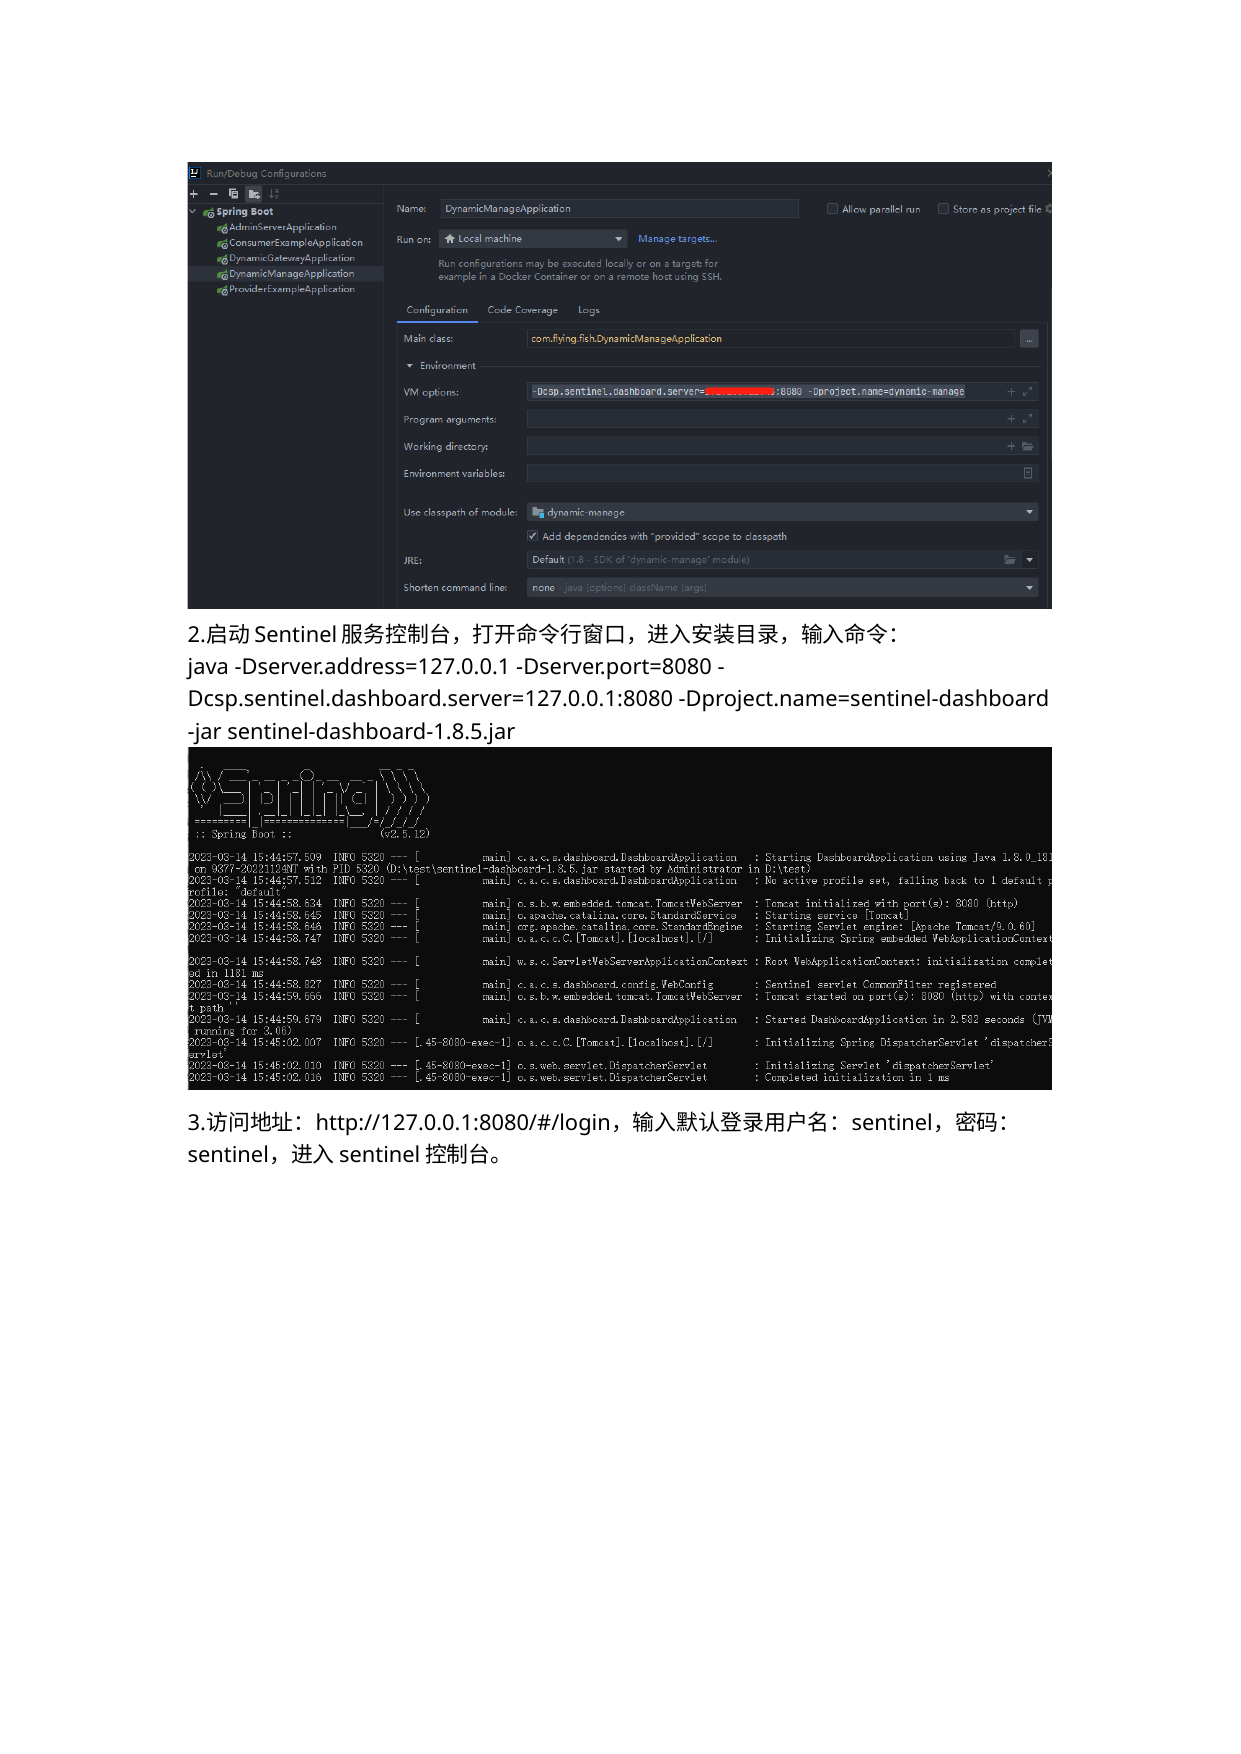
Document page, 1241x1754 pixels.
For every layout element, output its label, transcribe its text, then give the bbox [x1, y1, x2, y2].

picture [187, 162, 1052, 609]
text 3.访问地址：http://127.0.0.1:8080/#/login，输入默认登录用户名：sentinel，密码：sentinel，进入sentinel控制台。 [187, 1104, 1053, 1169]
list java -Dserver.address=127.0.0.1 -Dserver.port=8080 -Dcsp.sentinel.dashboard.server=127.0.0.1:8080 -Dproject.name=sentinel-dashboard -jar sentinel-dashboard-1.8.5.jar [187, 649, 1053, 747]
list 2.启动Sentinel服务控制台，打开命令行窗口，进入安装目录，输入命令： [187, 617, 1053, 649]
picture [187, 747, 1052, 1090]
